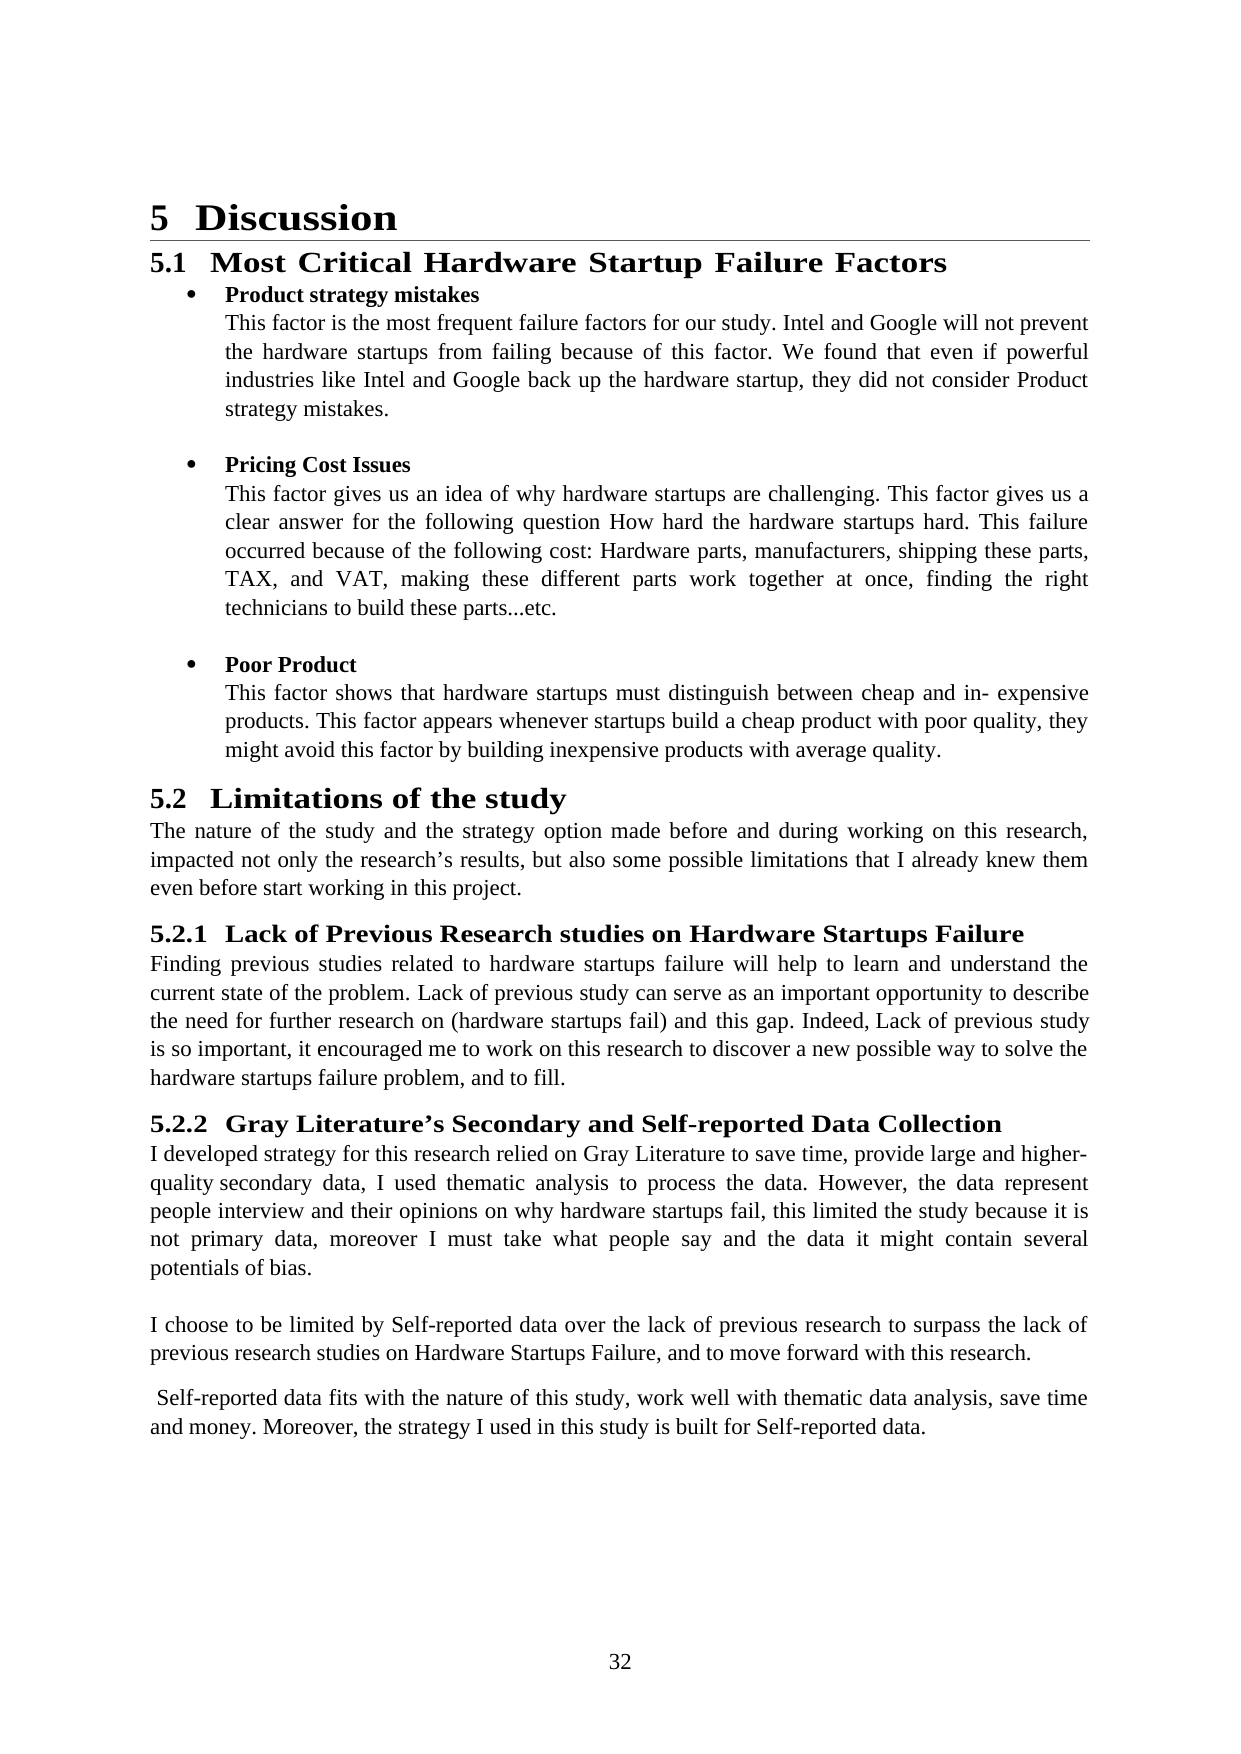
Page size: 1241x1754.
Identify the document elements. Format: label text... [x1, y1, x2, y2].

text The nature of the study and the strategy option made before and during working on this research, impacted not only the research’s results, but also some possible limitations that I already knew them even before start working in this project. [150, 872, 1090, 900]
subtitle Lack of Previous Research studies on Hardware Startups Failure [150, 919, 1090, 948]
text Self-reported data fits with the nature of this study, work well with thematic data analysis, save time and money. Moreover, the strategy I used in this study is built for Self-reported data. [150, 1411, 1090, 1439]
text Finding previous studies related to hardware startups failure will help to learn and understand the current state of the problem. Lack of previous study can serve as an important opportunity to describe the need for further research on (hardware startups fail) and this gap. Indeed, Lack of previous study is so important, it encouraged me to work on this research to discover a new possible way to solve the hardware startups failure problem, and to fill. [150, 950, 1090, 1036]
list Poor Product This factor shows that hardware startups must distinguish between cheap and in- expensive products. This factor appears whenever startups build a cheap product with poor quality, they might avoid this factor by building inexpensive products with average quality. [187, 651, 1090, 762]
text I developed strategy for this research relied on Gray Literature to save time, provide large and higher-quality secondary data, I used thematic analysis to process the data. However, the data represent people interview and their opinions on why hardware startups fail, this limited the study because it is not primary data, moreover I must take what people say and the data it might contain several potentials of bias. I choose to be limited by Self-reported data over the lack of previous research to surpass the lack of previous research studies on Hardware Startups Failure, and to move forward with this research. [150, 1140, 1090, 1311]
list Product strategy mistakes [187, 281, 1090, 307]
subtitle Most Critical Hardware Startup Failure Factors [150, 245, 1090, 278]
subtitle Discussion [150, 195, 1090, 240]
list This factor is the most frequent failure factors for our study. Intel and Google will not prevent the hardware startups from failing because of this factor. We found that even if powerful industries like Intel and Google back up the hardware startup, they did not consider Product strategy mistakes. [225, 309, 1090, 421]
subtitle Limitations of the study [150, 781, 1090, 814]
subtitle Gray Literature’s Secondary and Self-reported Data Collection [150, 1109, 1090, 1138]
list Pricing Cost Issues This factor gives us an idea of why hardware startups are challenging. This factor gives us a clear answer for the following question How hard the hardware startups hard. This failure occurred because of the following cost: Hardware parts, manufacturers, shipping these parts, TAX, and VAT, making these different parts work together at once, finding the right technicians to build these parts...etc. [187, 452, 1090, 620]
